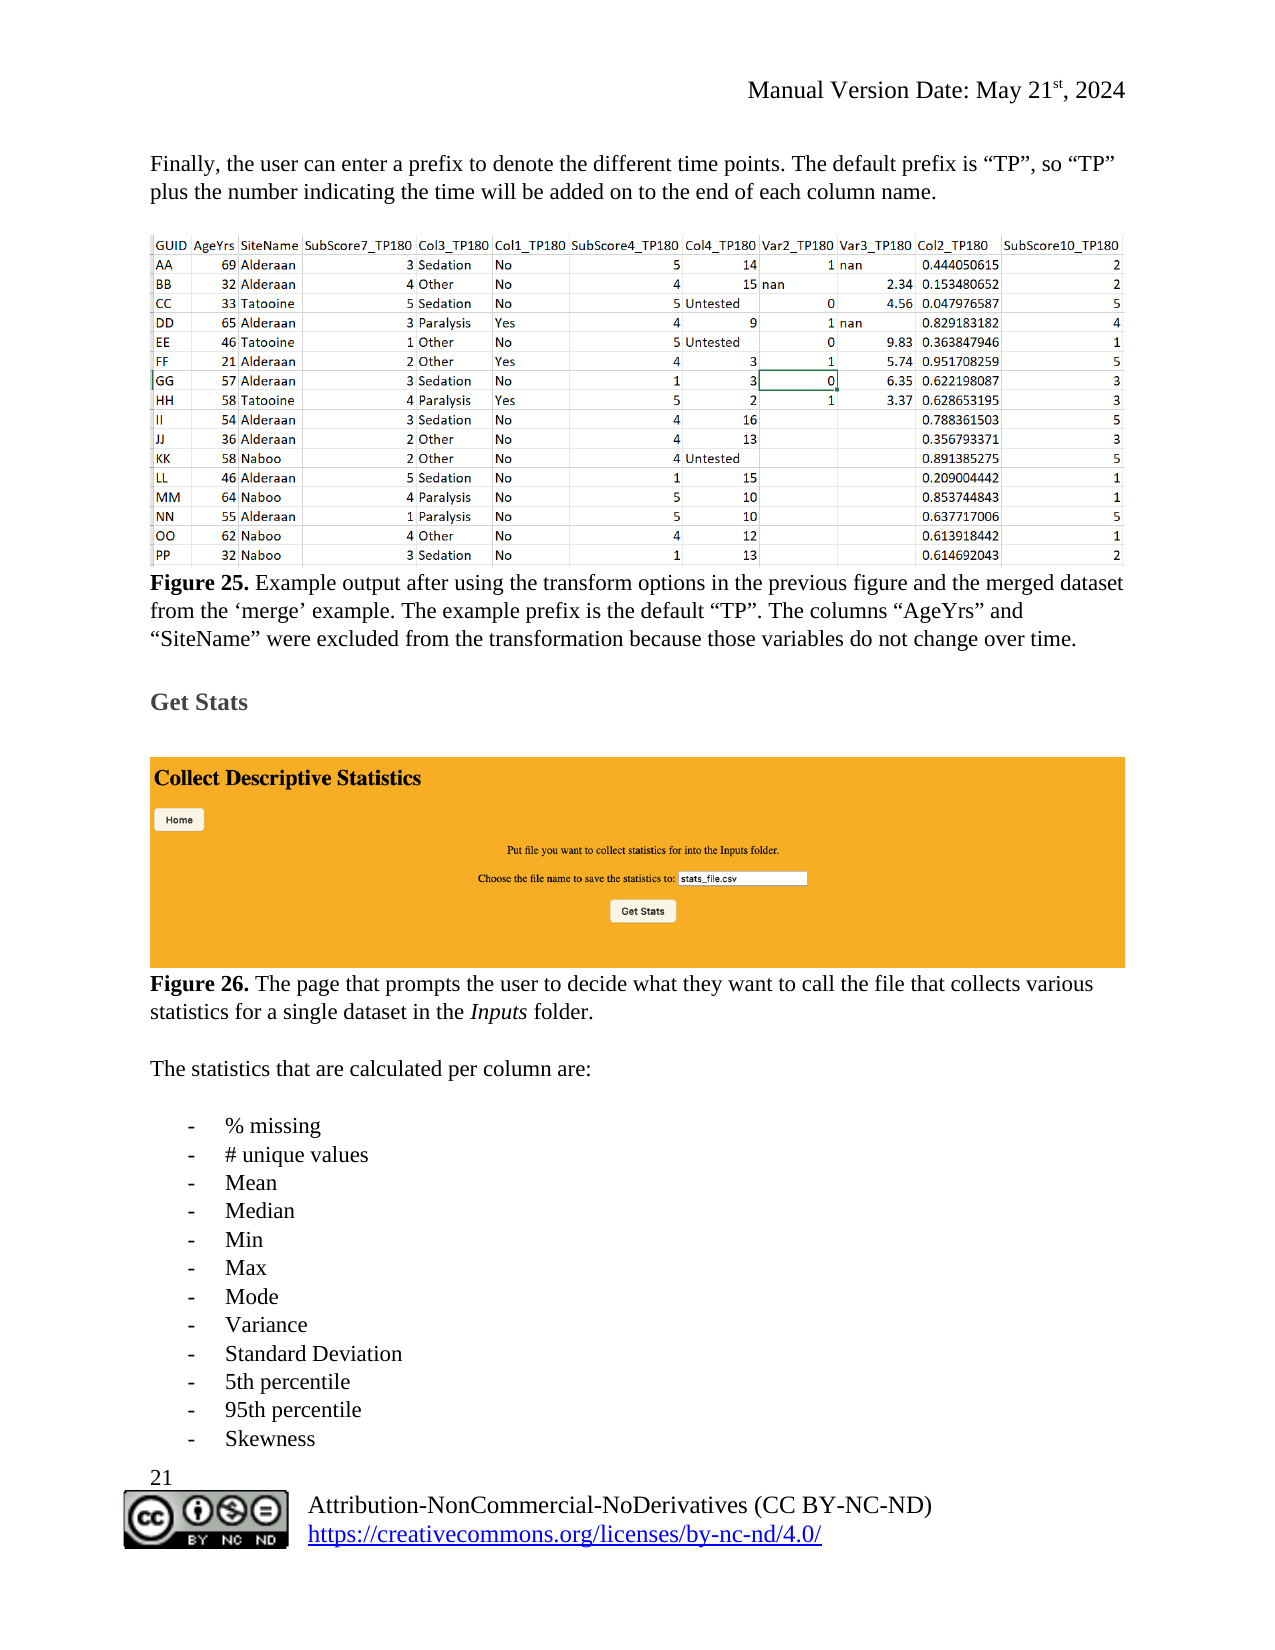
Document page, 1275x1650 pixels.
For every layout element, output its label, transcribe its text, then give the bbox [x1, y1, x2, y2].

list Mean [187, 1169, 1125, 1195]
picture [150, 235, 1125, 567]
list Skewness [187, 1425, 1125, 1451]
list Min [187, 1226, 1125, 1252]
picture [150, 757, 1125, 968]
list Standard Deviation [187, 1340, 1125, 1366]
subtitle Get Stats [150, 687, 1125, 716]
list 5th percentile [187, 1368, 1125, 1394]
text Finally, the user can enter a prefix to denote the different time points. The default prefix is “TP”, so “TP” plus the number indicating the time will be added on to the end of each column name. [150, 150, 1125, 205]
text Figure 25. Example output after using the transform options in the previous figure and the merged dataset from the ‘merge’ example. The example prefix is the default “TP”. The columns “AgeYrs” and “SiteName” were excluded from the transformation because those variables do not change over time. [150, 569, 1125, 652]
list Median [187, 1197, 1125, 1224]
list # unique values [187, 1141, 1125, 1167]
list Max [187, 1254, 1125, 1281]
picture [123, 1490, 289, 1549]
text The statistics that are calculated per column are: [150, 1055, 1125, 1082]
list Mode [187, 1283, 1125, 1309]
text Figure 26. The page that prompts the user to decide what they want to call the file that collects various statistics for a single dataset in the Inputs folder. [150, 970, 1125, 1025]
list % missing [187, 1112, 1125, 1138]
list Variance [187, 1311, 1125, 1338]
list 95th percentile [187, 1397, 1125, 1423]
